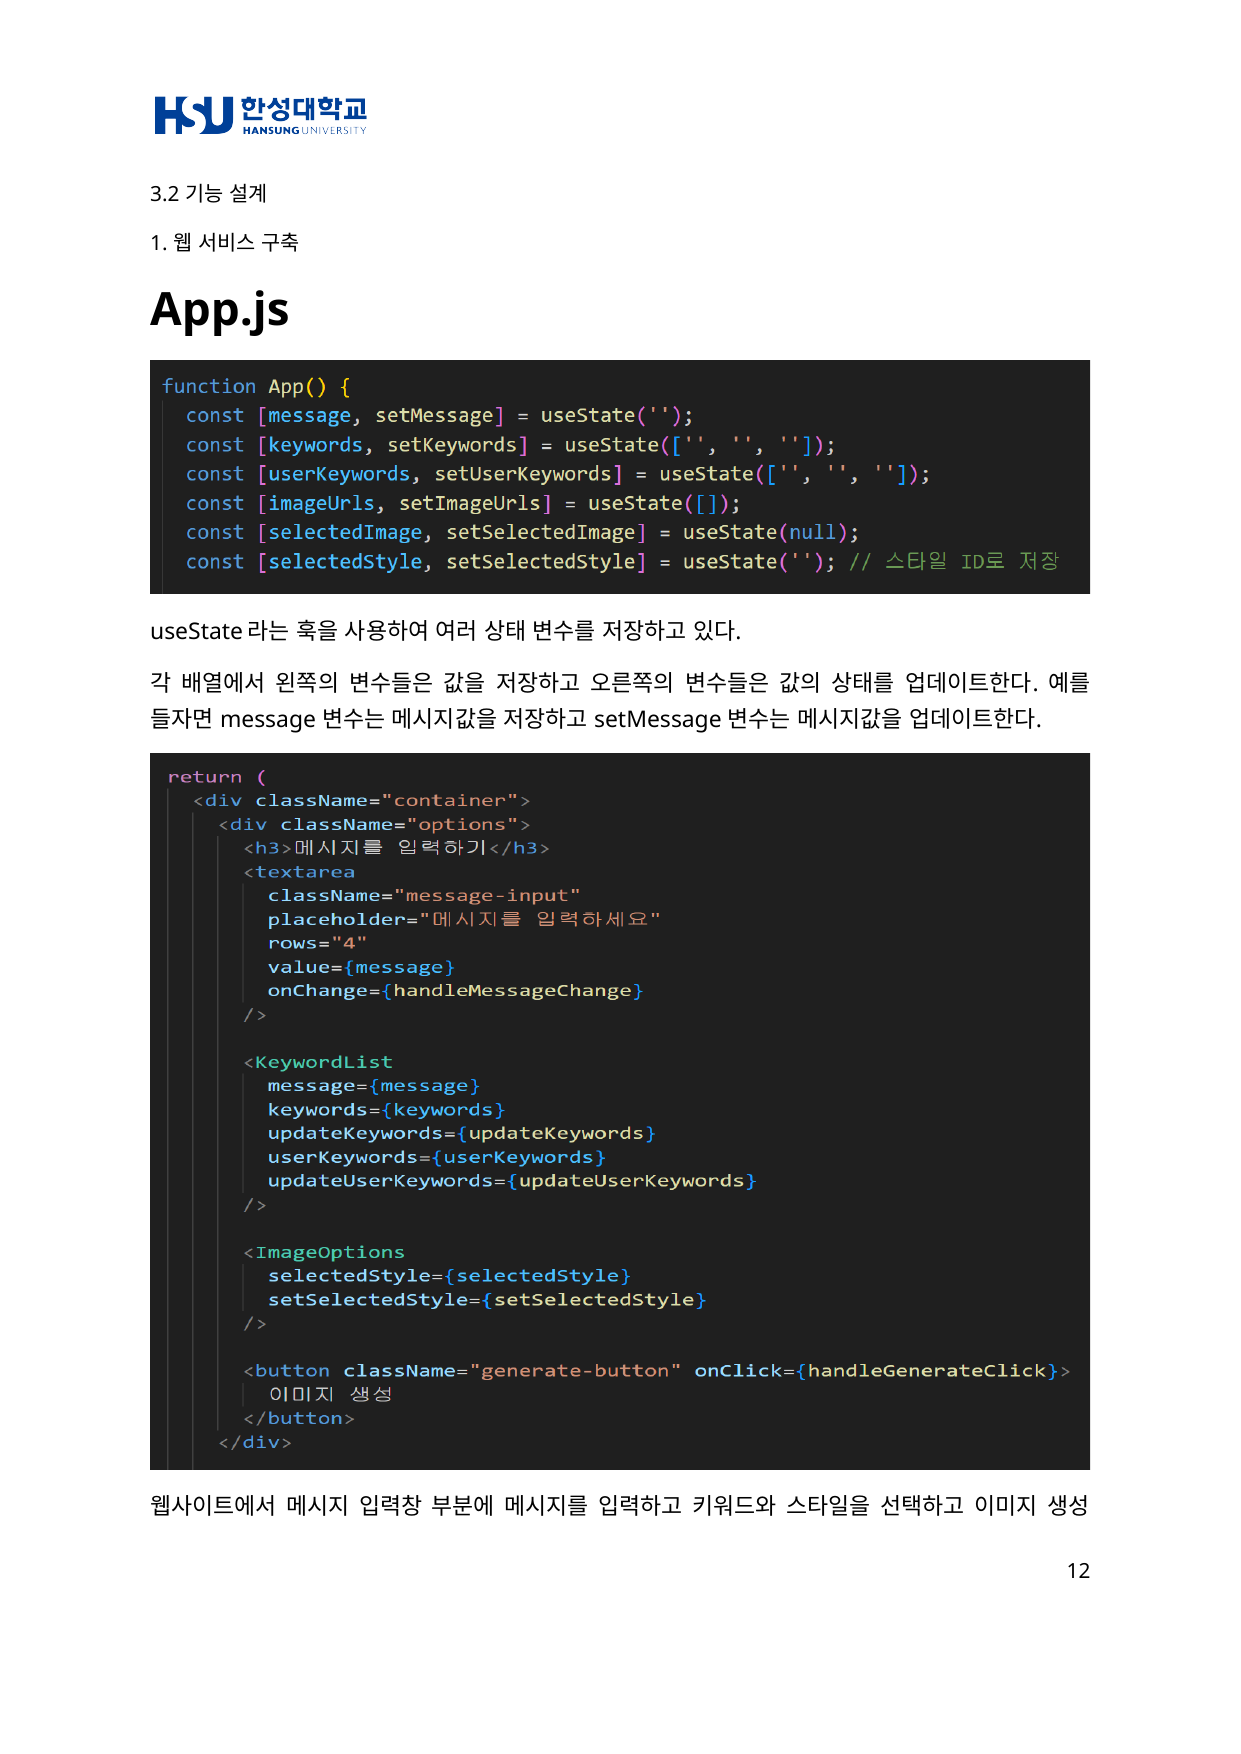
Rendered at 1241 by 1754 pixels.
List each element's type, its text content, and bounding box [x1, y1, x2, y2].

text 각 배열에서 왼쪽의 변수들은 값을 저장하고 오른쪽의 변수들은 값의 상태를 업데이트한다. 예를 들자면 message 변수는 메시지값을 저장하고 setMessage 변수는 메시지값을 업데이트한다. [150, 665, 1090, 734]
text 웹사이트에서 메시지 입력창 부분에 메시지를 입력하고 키워드와 스타일을 선택하고 이미지 생성 버튼을 누르면 메시지값은 message 변수에, 키워드는 keywords 변수에, 스타일은 selectedStyle 변수에 저장된다. [150, 1488, 1090, 1521]
picture [150, 753, 1091, 1470]
picture [150, 360, 1091, 594]
picture [150, 88, 371, 144]
text 1. 웹 서비스 구축 [150, 227, 1090, 257]
text useState라는 훅을 사용하여 여러 상태 변수를 저장하고 있다. [150, 612, 1090, 646]
subtitle 3.2 기능 설계 [150, 177, 1090, 207]
text App.js [150, 276, 1090, 338]
